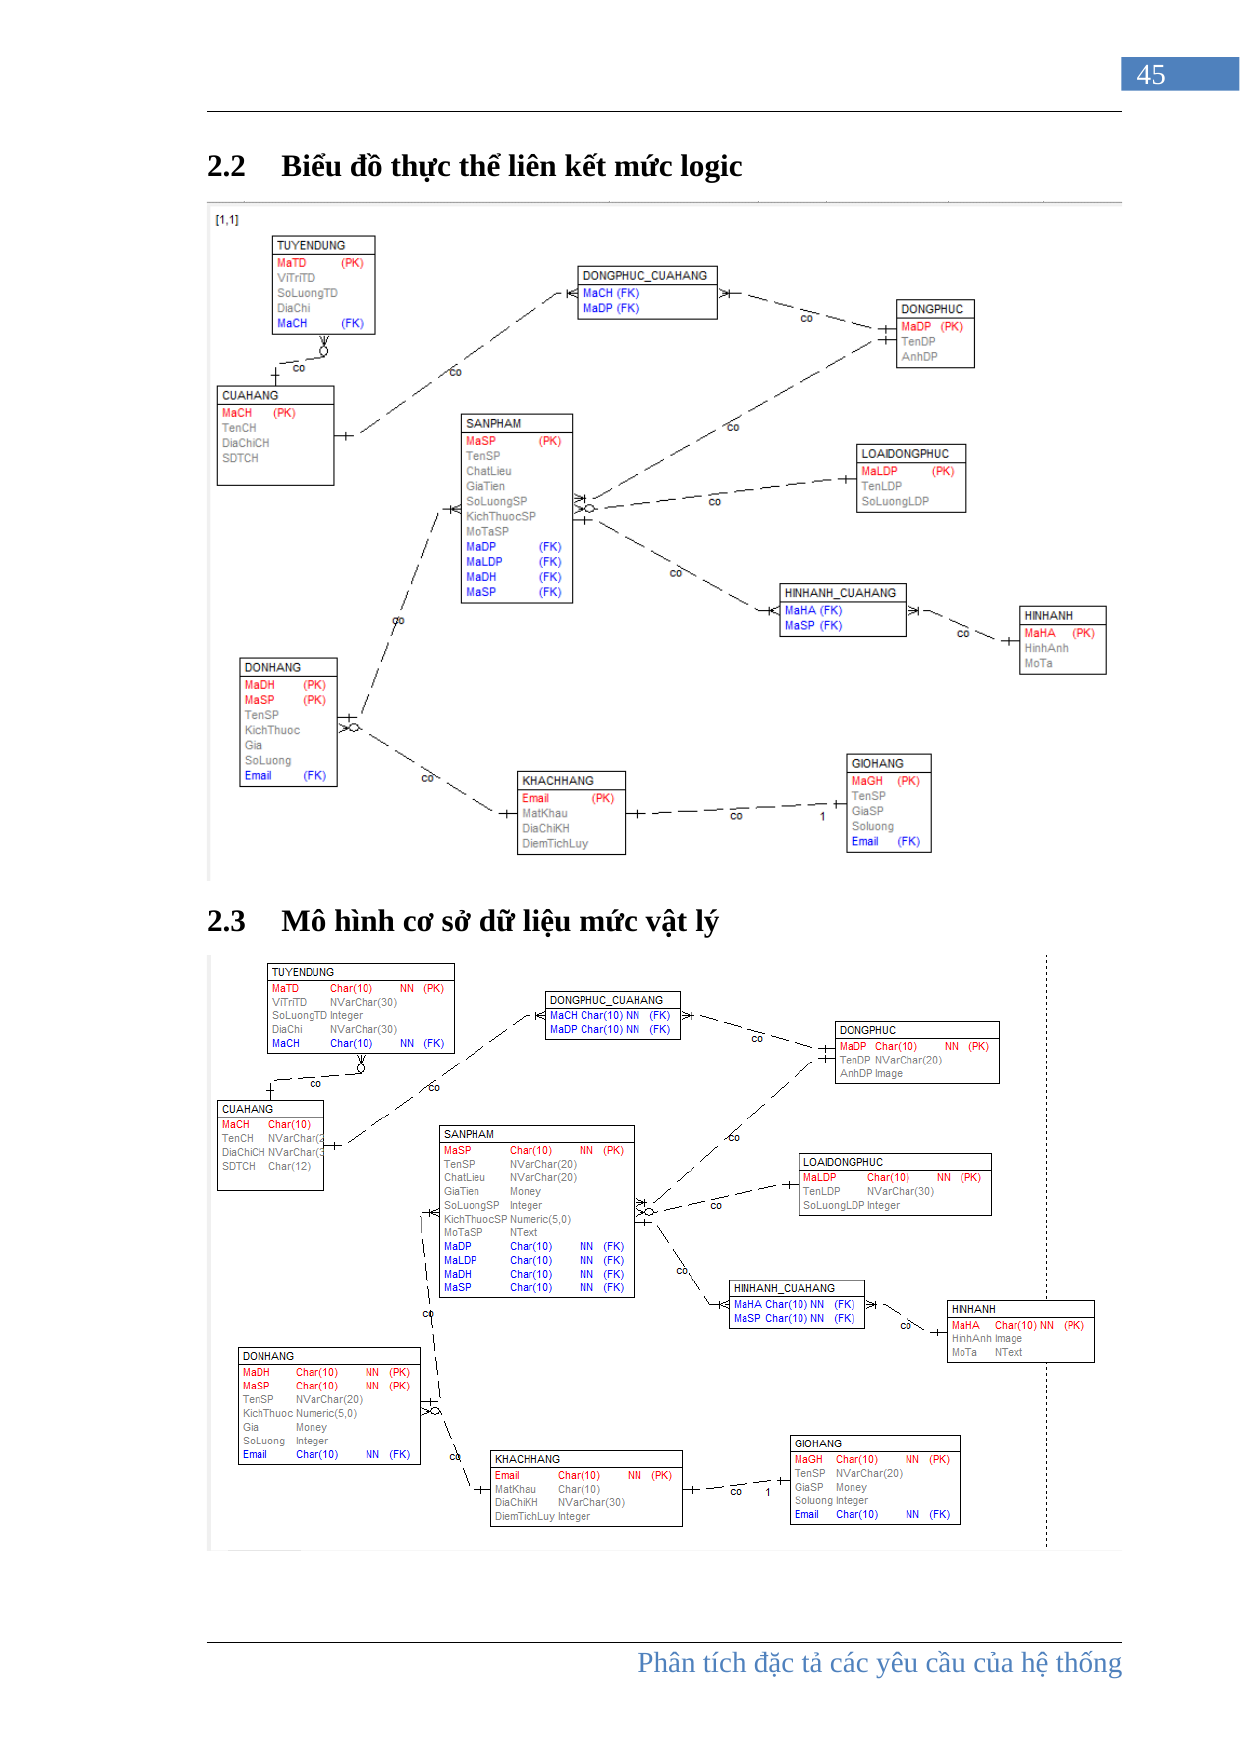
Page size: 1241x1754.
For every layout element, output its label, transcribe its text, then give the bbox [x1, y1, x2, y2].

subtitle Mô hình cơ sở dữ liệu mức vật lý [207, 902, 1122, 938]
picture [206, 955, 1123, 1551]
picture [206, 201, 1123, 881]
subtitle Biểu đồ thực thể liên kết mức logic [207, 148, 1122, 184]
